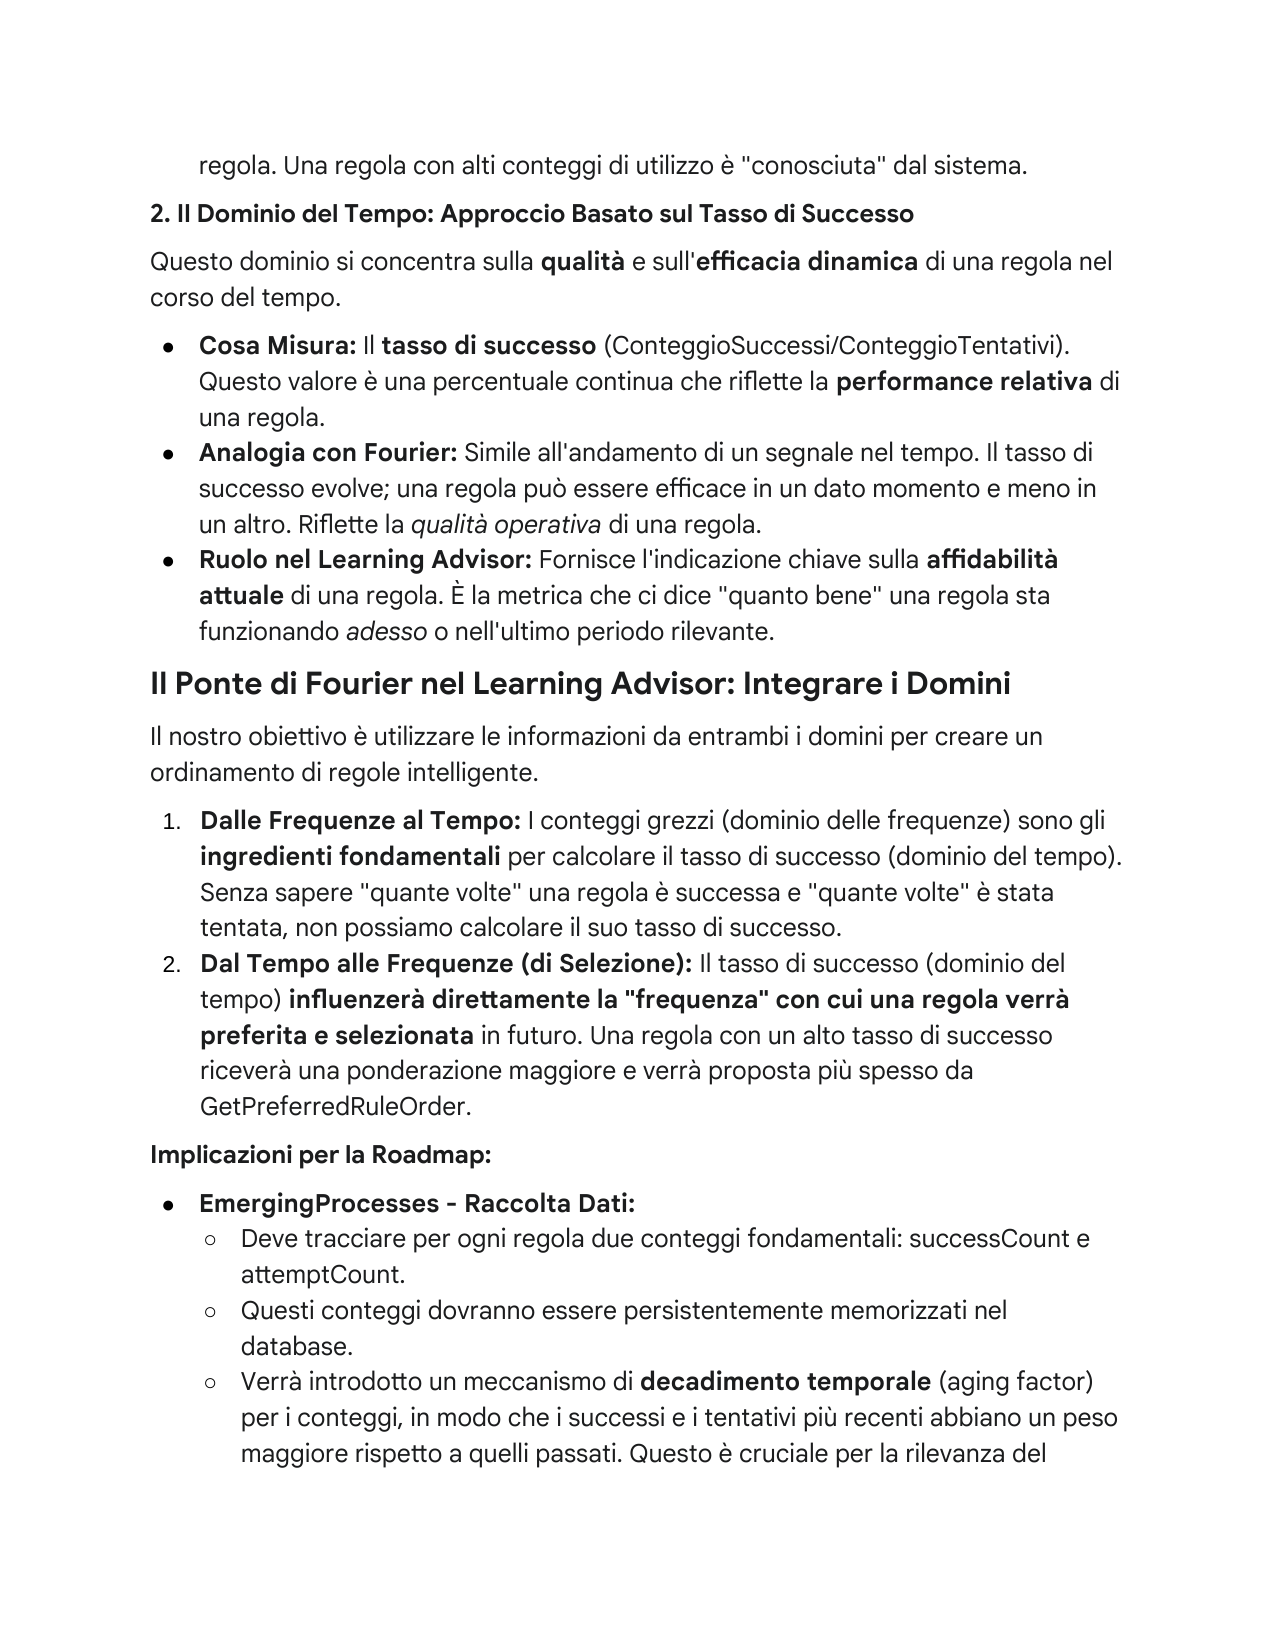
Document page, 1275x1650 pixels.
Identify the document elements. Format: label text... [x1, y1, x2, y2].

list Ruolo nel Learning Advisor: Fornisce l'indicazione chiave sulla affidabilità attuale di una regola. È la metrica che ci dice "quanto bene" una regola sta funzionando adesso o nell'ultimo periodo rilevante. [161, 545, 1125, 648]
list Questi conteggi dovranno essere persistentemente memorizzati nel database. [203, 1295, 1125, 1362]
list Dalle Frequenze al Tempo: I conteggi grezzi (dominio delle frequenze) sono gli ingredienti fondamentali per calcolare il tasso di successo (dominio del tempo). Senza sapere "quante volte" una regola è successa e "quante volte" è stata tentata, non possiamo calcolare il suo tasso di successo. [162, 806, 1125, 944]
subtitle Il Ponte di Fourier nel Learning Advisor: Integrare i Domini [150, 664, 1125, 704]
list Cosa Misura: Il tasso di successo (ConteggioSuccessi/ConteggioTentativi). Questo valore è una percentuale continua che riflette la performance relativa di una regola. [161, 330, 1125, 433]
text Il nostro obiettivo è utilizzare le informazioni da entrambi i domini per creare un ordinamento di regole intelligente. [150, 722, 1125, 789]
list Analogia con Fourier: Simile all'andamento di un segnale nel tempo. Il tasso di successo evolve; una regola può essere efficace in un dato momento e meno in un altro. Riflette la qualità operativa di una regola. [161, 438, 1125, 540]
list EmergingProcesses - Raccolta Dati: [161, 1188, 1125, 1219]
text Questo dominio si concentra sulla qualità e sull'efficacia dinamica di una regola nel corso del tempo. [150, 246, 1125, 313]
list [203, 1366, 1125, 1469]
subtitle Implicazioni per la Roadmap: [150, 1139, 1125, 1171]
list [161, 150, 1125, 181]
subtitle 2. Il Dominio del Tempo: Approccio Basato sul Tasso di Successo [150, 198, 1125, 229]
list Dal Tempo alle Frequenze (di Selezione): Il tasso di successo (dominio del tempo) influenzerà direttamente la "frequenza" con cui una regola verrà preferita e selezionata in futuro. Una regola con un alto tasso di successo riceverà una ponderazione maggiore e verrà proposta più spesso da GetPreferredRuleOrder. [162, 948, 1125, 1123]
list Deve tracciare per ogni regola due conteggi fondamentali: successCount e attemptCount. [203, 1223, 1125, 1291]
